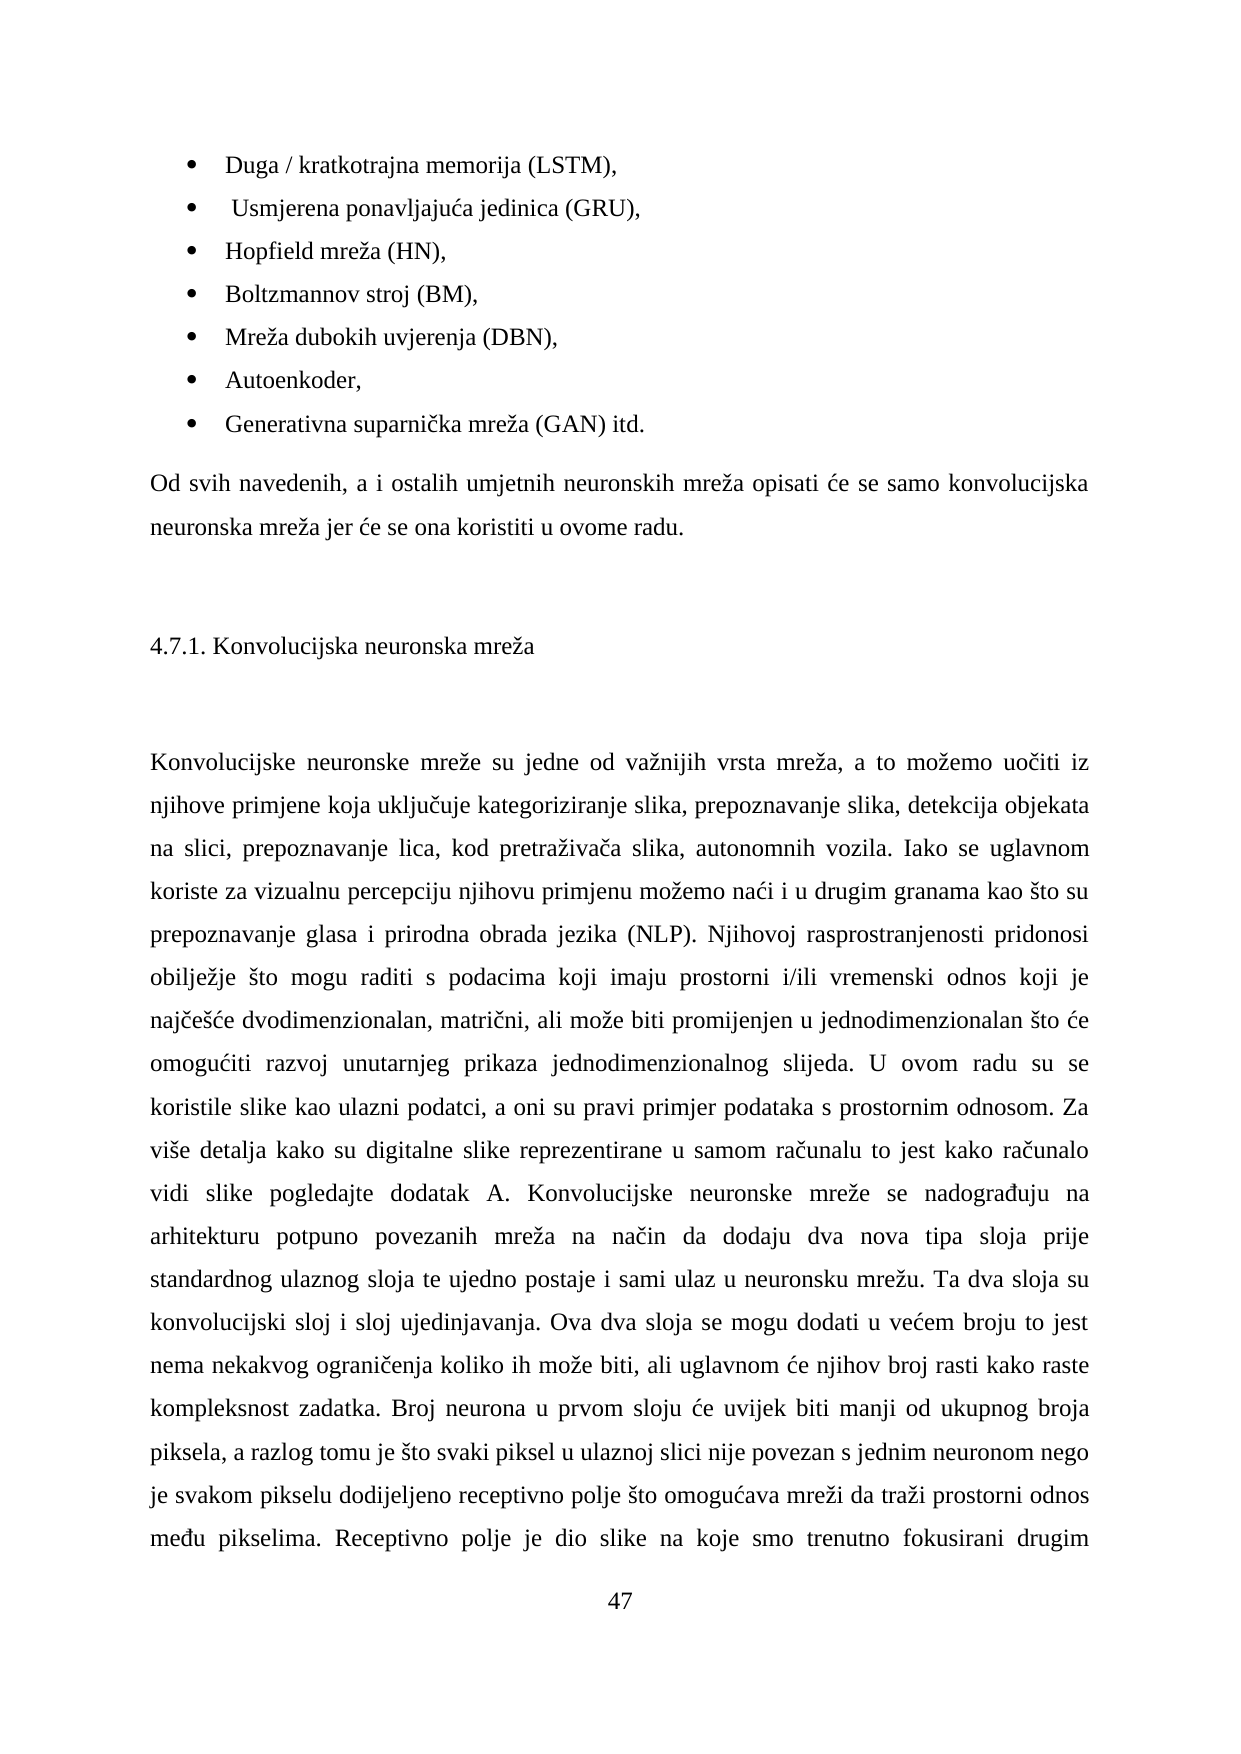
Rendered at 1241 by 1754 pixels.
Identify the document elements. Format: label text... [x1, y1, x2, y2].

text Od svih navedenih, a i ostalih umjetnih neuronskih mreža opisati će se samo konvolucijska neuronska mreža jer će se ona koristiti u ovome radu. [150, 468, 1090, 540]
list Hopfield mreža (HN), [187, 236, 1090, 265]
subtitle Konvolucijska neuronska mreža [150, 631, 1090, 660]
list Generativna suparnička mreža (GAN) itd. [187, 409, 1090, 437]
list Usmjerena ponavljajuća jedinica (GRU), [187, 193, 1090, 222]
list Duga / kratkotrajna memorija (LSTM), [187, 150, 1090, 179]
list Autoenkoder, [187, 366, 1090, 394]
list Boltzmannov stroj (BM), [187, 279, 1090, 308]
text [150, 747, 1090, 1552]
list Mreža dubokih uvjerenja (DBN), [187, 322, 1090, 351]
